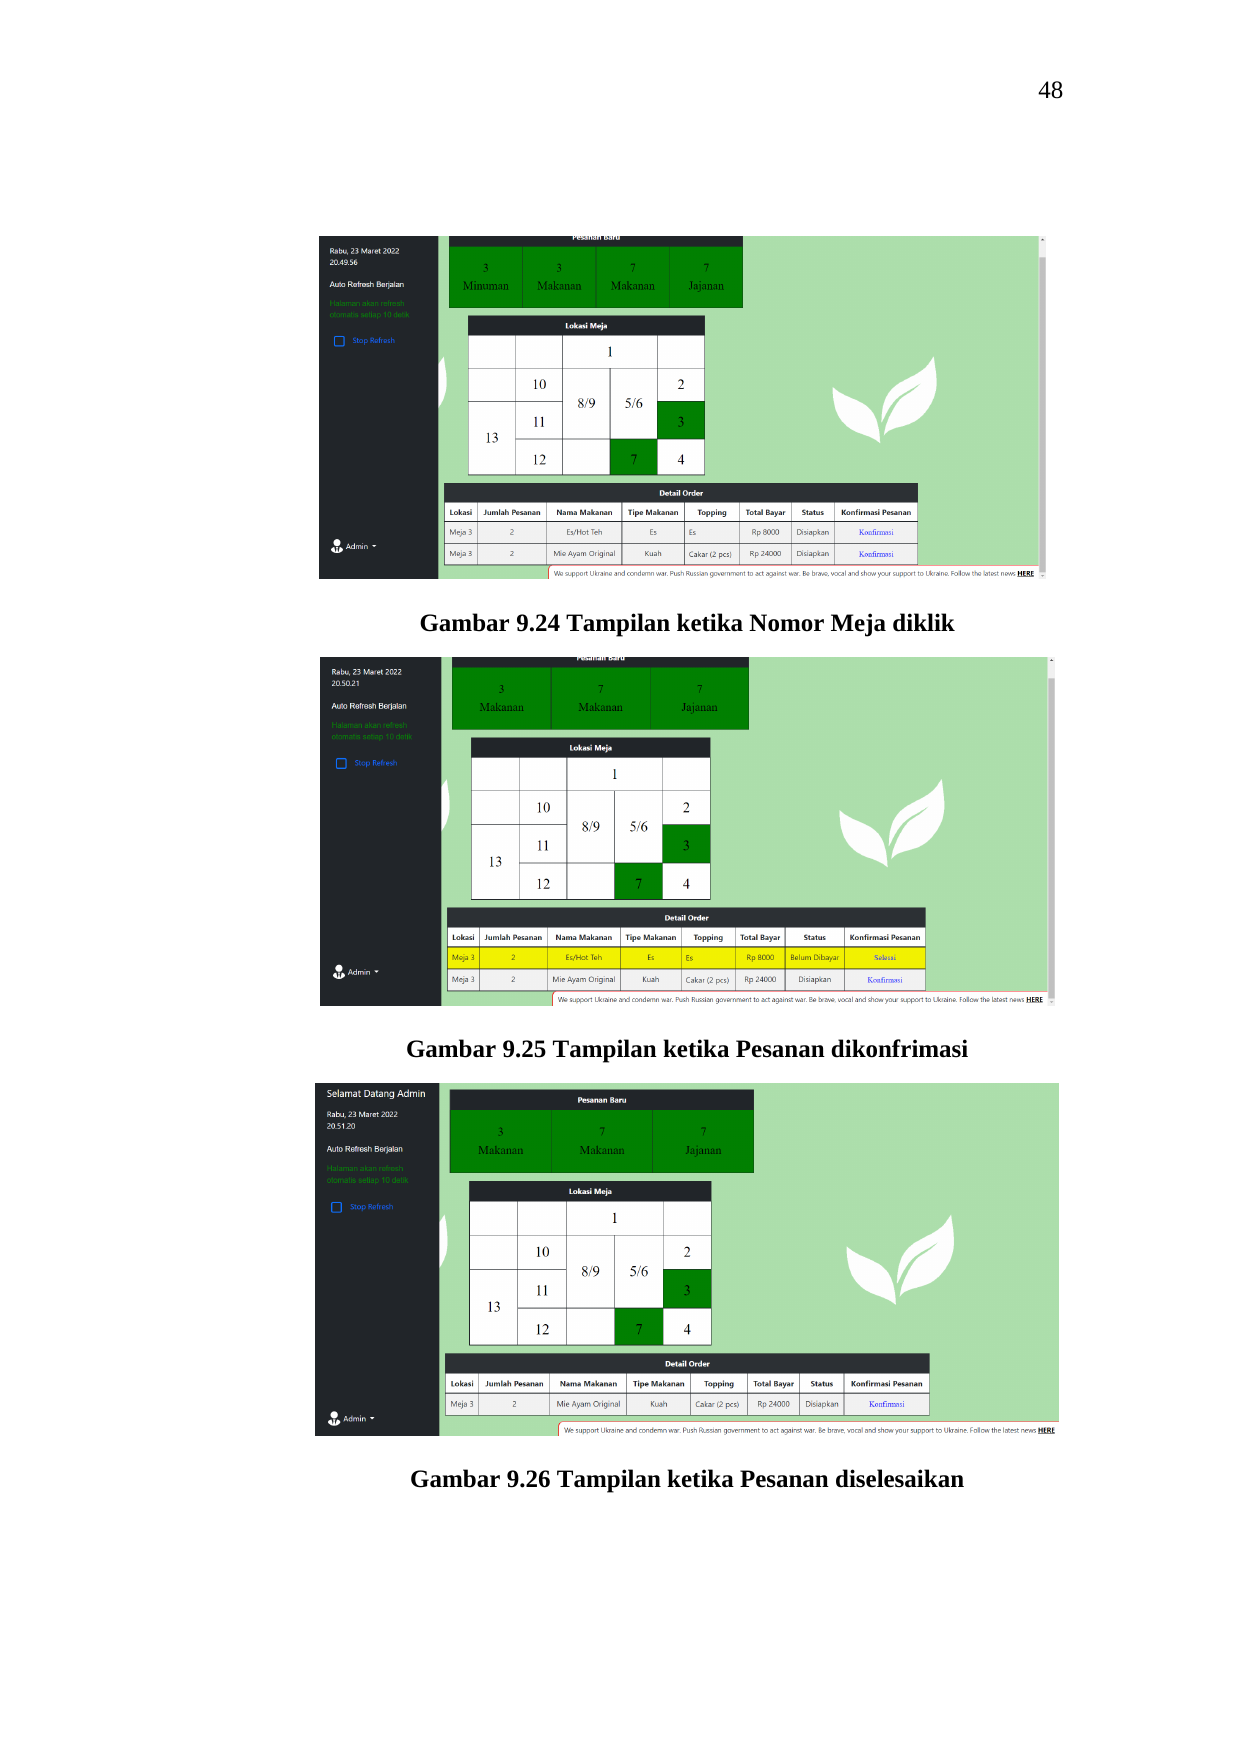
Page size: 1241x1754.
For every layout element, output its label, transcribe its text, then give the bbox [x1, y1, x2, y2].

picture [320, 657, 1055, 1006]
picture [315, 1083, 1059, 1436]
picture [319, 236, 1046, 579]
